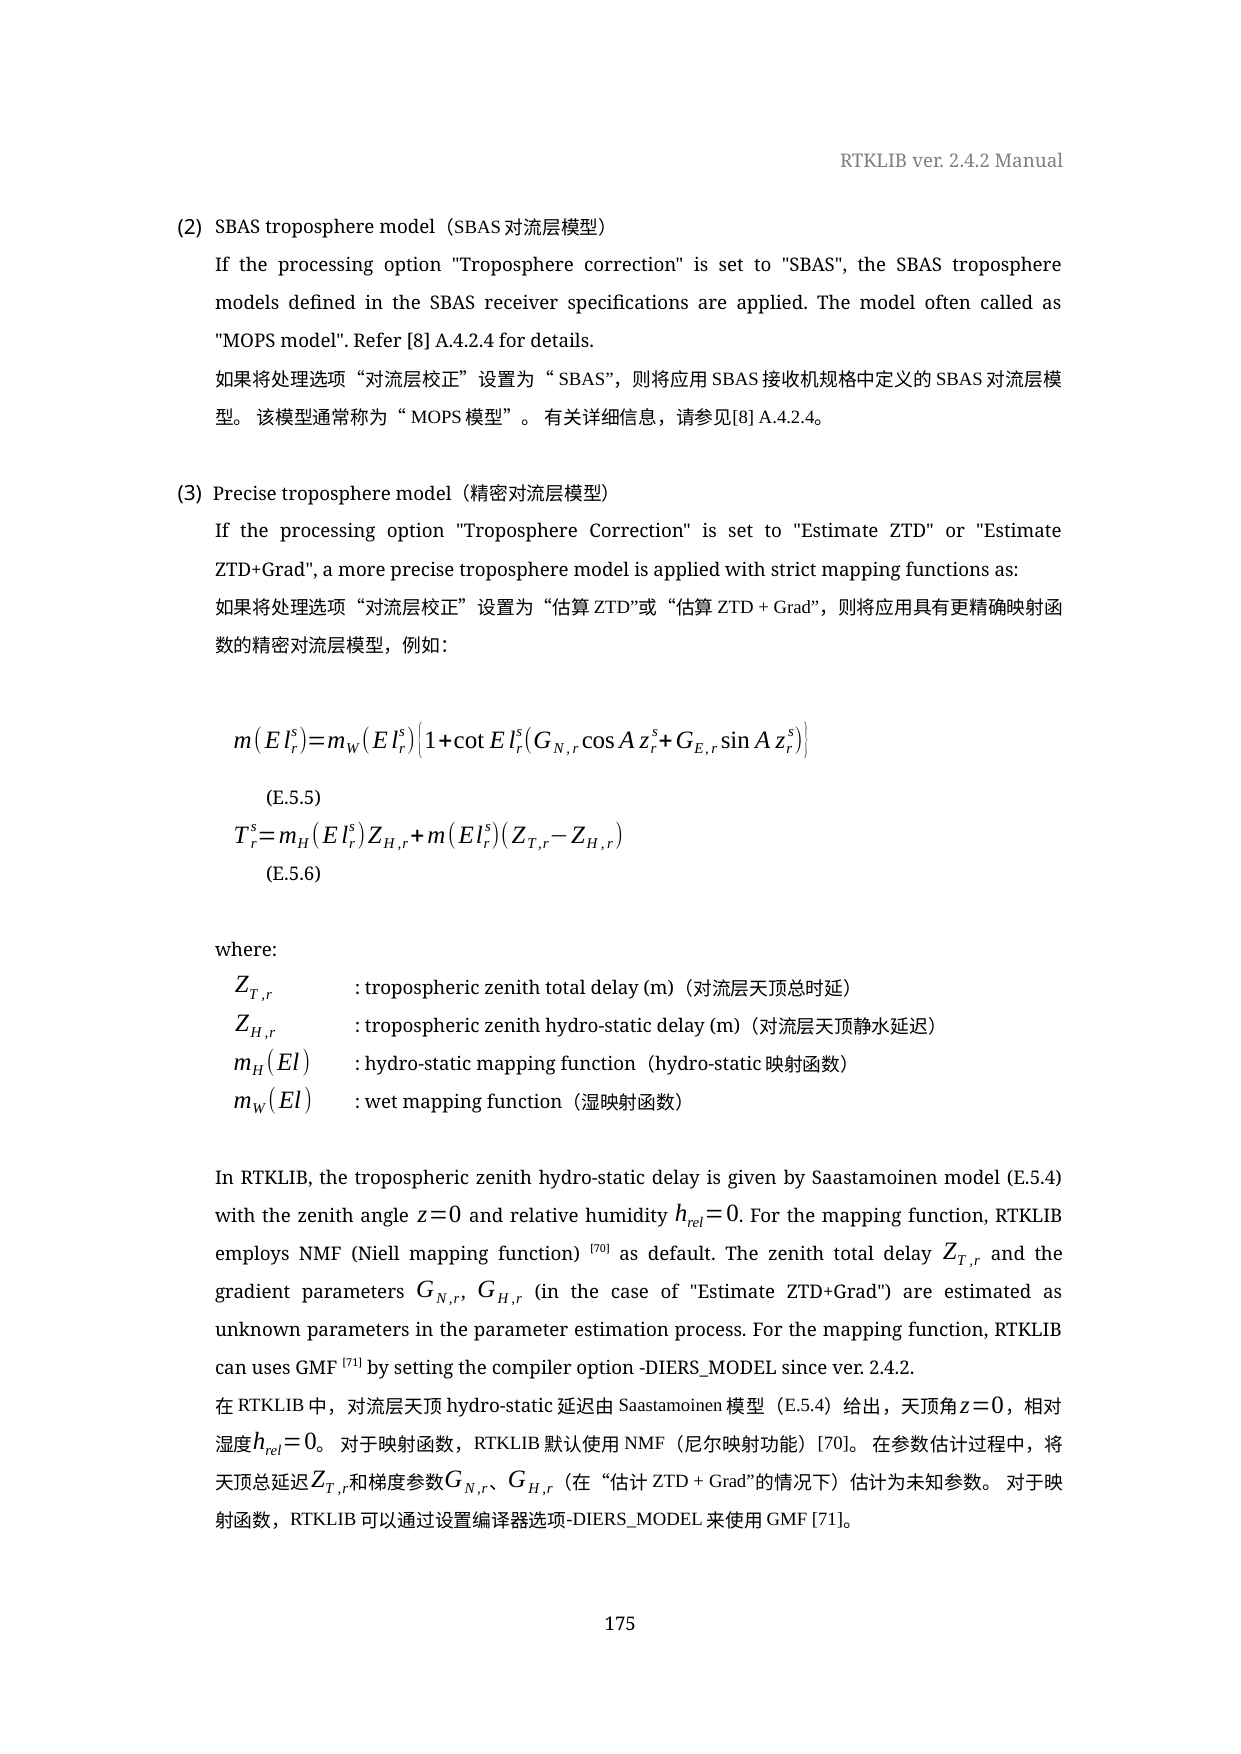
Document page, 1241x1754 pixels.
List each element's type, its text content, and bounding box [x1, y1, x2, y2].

text 如果将处理选项“对流层校正”设置为“ SBAS”，则将应用SBAS接收机规格中定义的SBAS对流层模型。 该模型通常称为“ MOPS模型”。 有关详细信息，请参见[8] A.4.2.4。 [215, 359, 1063, 436]
list (E.5.6) [233, 816, 1063, 892]
list If the processing option "Troposphere correction" is set to "SBAS", the SBAS troposphere models defined in the SBAS receiver specifications are applied. The model often called as "MOPS model". Refer [8] A.4.2.4 for details. [215, 245, 1063, 359]
text 如果将处理选项“对流层校正”设置为“估算ZTD”或“估算ZTD + Grad”，则将应用具有更精确映射函数的精密对流层模型，例如： [215, 588, 1063, 664]
text : hydro-static mapping function（hydro-static映射函数） [233, 1044, 1063, 1082]
text If the processing option "Troposphere Correction" is set to "Estimate ZTD" or "Estimate ZTD+Grad", a more precise troposphere model is applied with strict mapping functions as: [215, 512, 1063, 588]
list (E.5.5) [233, 702, 1063, 816]
list Precise troposphere model（精密对流层模型） [177, 473, 1063, 512]
text 在RTKLIB中，对流层天顶hydro-static延迟由Saastamoinen模型（E.5.4）给出，天顶角，相对湿度。 对于映射函数，RTKLIB默认使用NMF（尼尔映射功能）[70]。 在参数估计过程中，将天顶总延迟和梯度参数、（在“估计ZTD + Grad”的情况下）估计为未知参数。 对于映射函数，RTKLIB可以通过设置编译器选项-DIERS_MODEL来使用GMF [71]。 [215, 1386, 1063, 1538]
text In RTKLIB, the tropospheric zenith hydro-static delay is given by Saastamoinen model (E.5.4) with the zenith angle and relative humidity . For the mapping function, RTKLIB employs NMF (Niell mapping function) [70] as default. The zenith total delay and the gradient parameters , (in the case of "Estimate ZTD+Grad") are estimated as unknown parameters in the parameter estimation process. For the mapping function, RTKLIB can uses GMF [71] by setting the compiler option -DIERS_MODEL since ver. 2.4.2. [215, 1158, 1063, 1386]
text : wet mapping function（湿映射函数） [233, 1082, 1063, 1120]
list SBAS troposphere model（SBAS对流层模型） [177, 207, 1063, 245]
text : tropospheric zenith total delay (m)（对流层天顶总时延） [233, 968, 1063, 1006]
text where: [215, 930, 1063, 968]
text : tropospheric zenith hydro-static delay (m)（对流层天顶静水延迟） [233, 1006, 1063, 1044]
